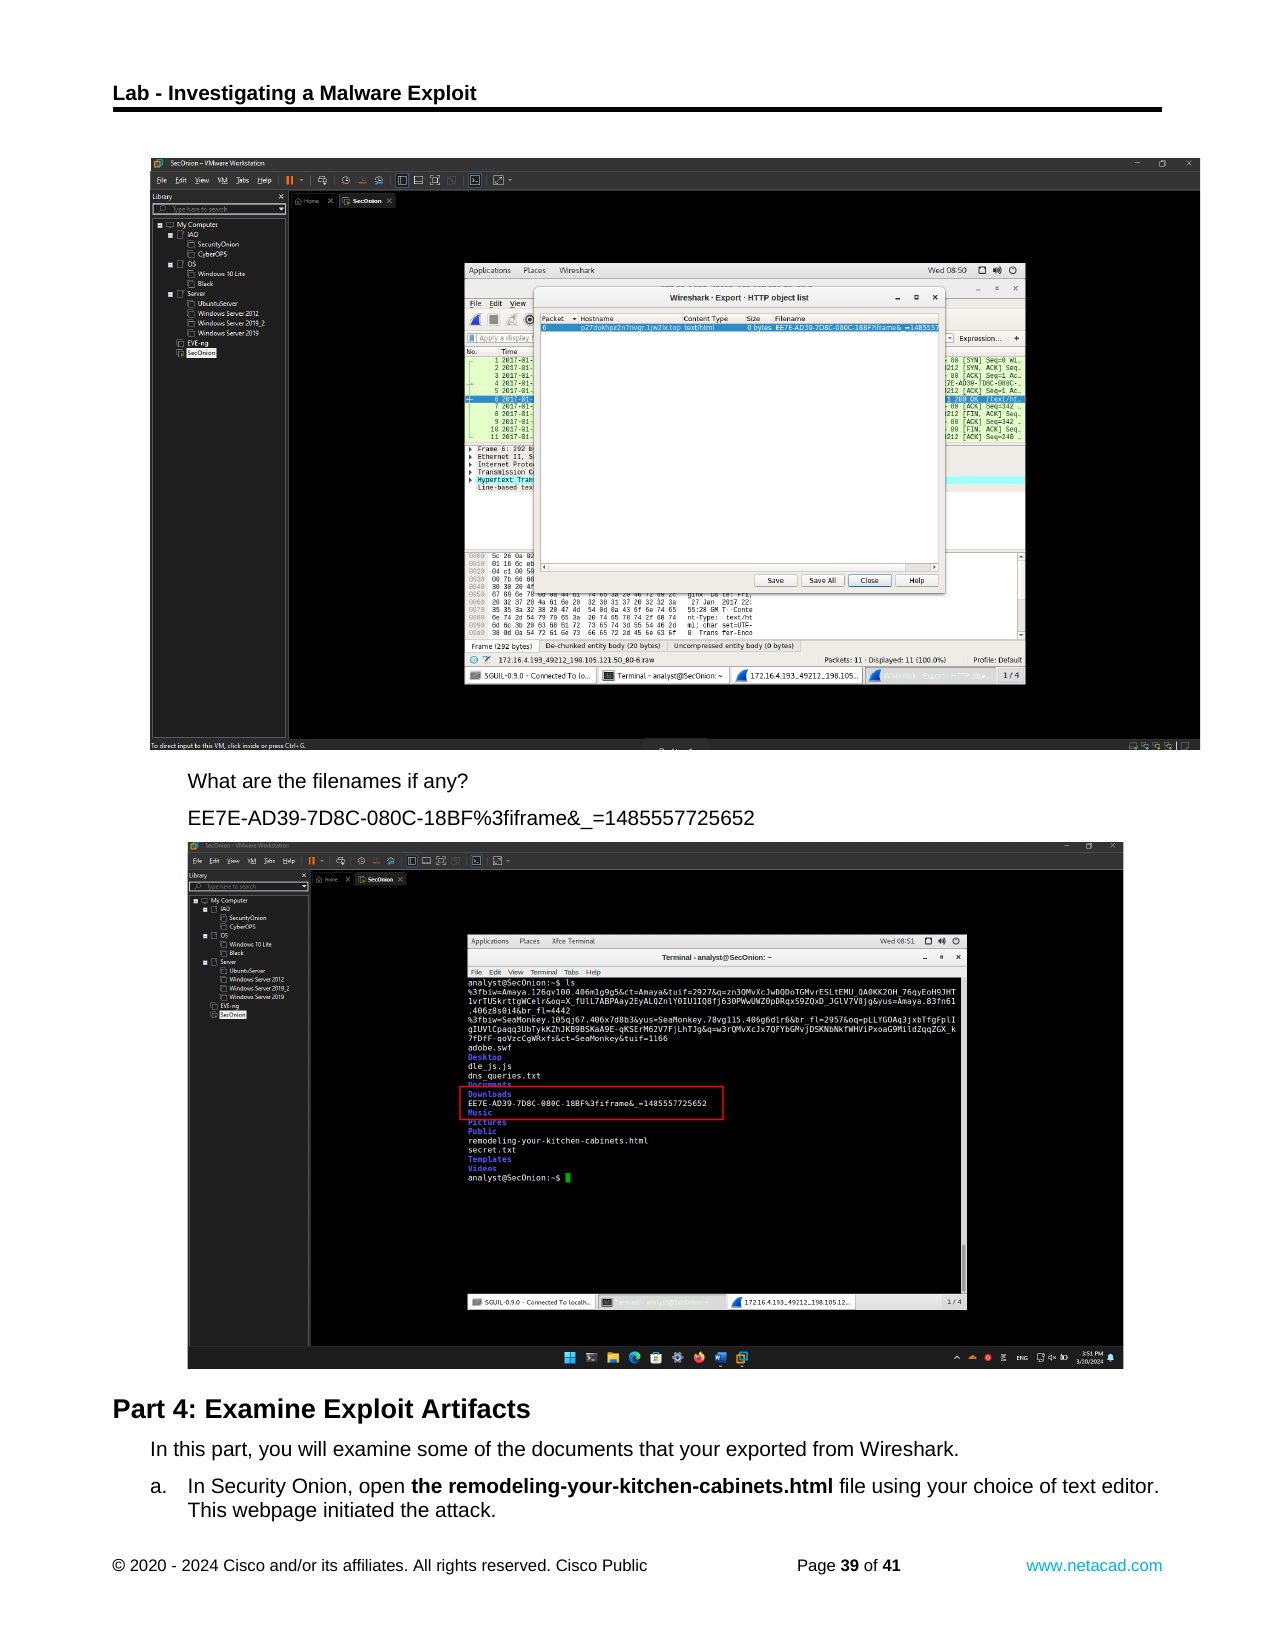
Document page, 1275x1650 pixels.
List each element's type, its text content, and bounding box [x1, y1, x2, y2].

text In this part, you will examine some of the documents that your exported from Wireshark. [150, 1437, 1162, 1461]
text EE7E-AD39-7D8C-080C-18BF%3fiframe&_=1485557725652 [187, 806, 1162, 829]
text What are the filenames if any? [187, 769, 1162, 793]
subtitle Examine Exploit Artifacts [112, 1393, 1162, 1425]
picture [187, 842, 1124, 1369]
list In Security Onion, open the remodeling-your-kitchen-cabinets.html file using your choice of text editor. This webpage initiated the attack. [150, 1474, 1162, 1522]
picture [150, 158, 1200, 750]
